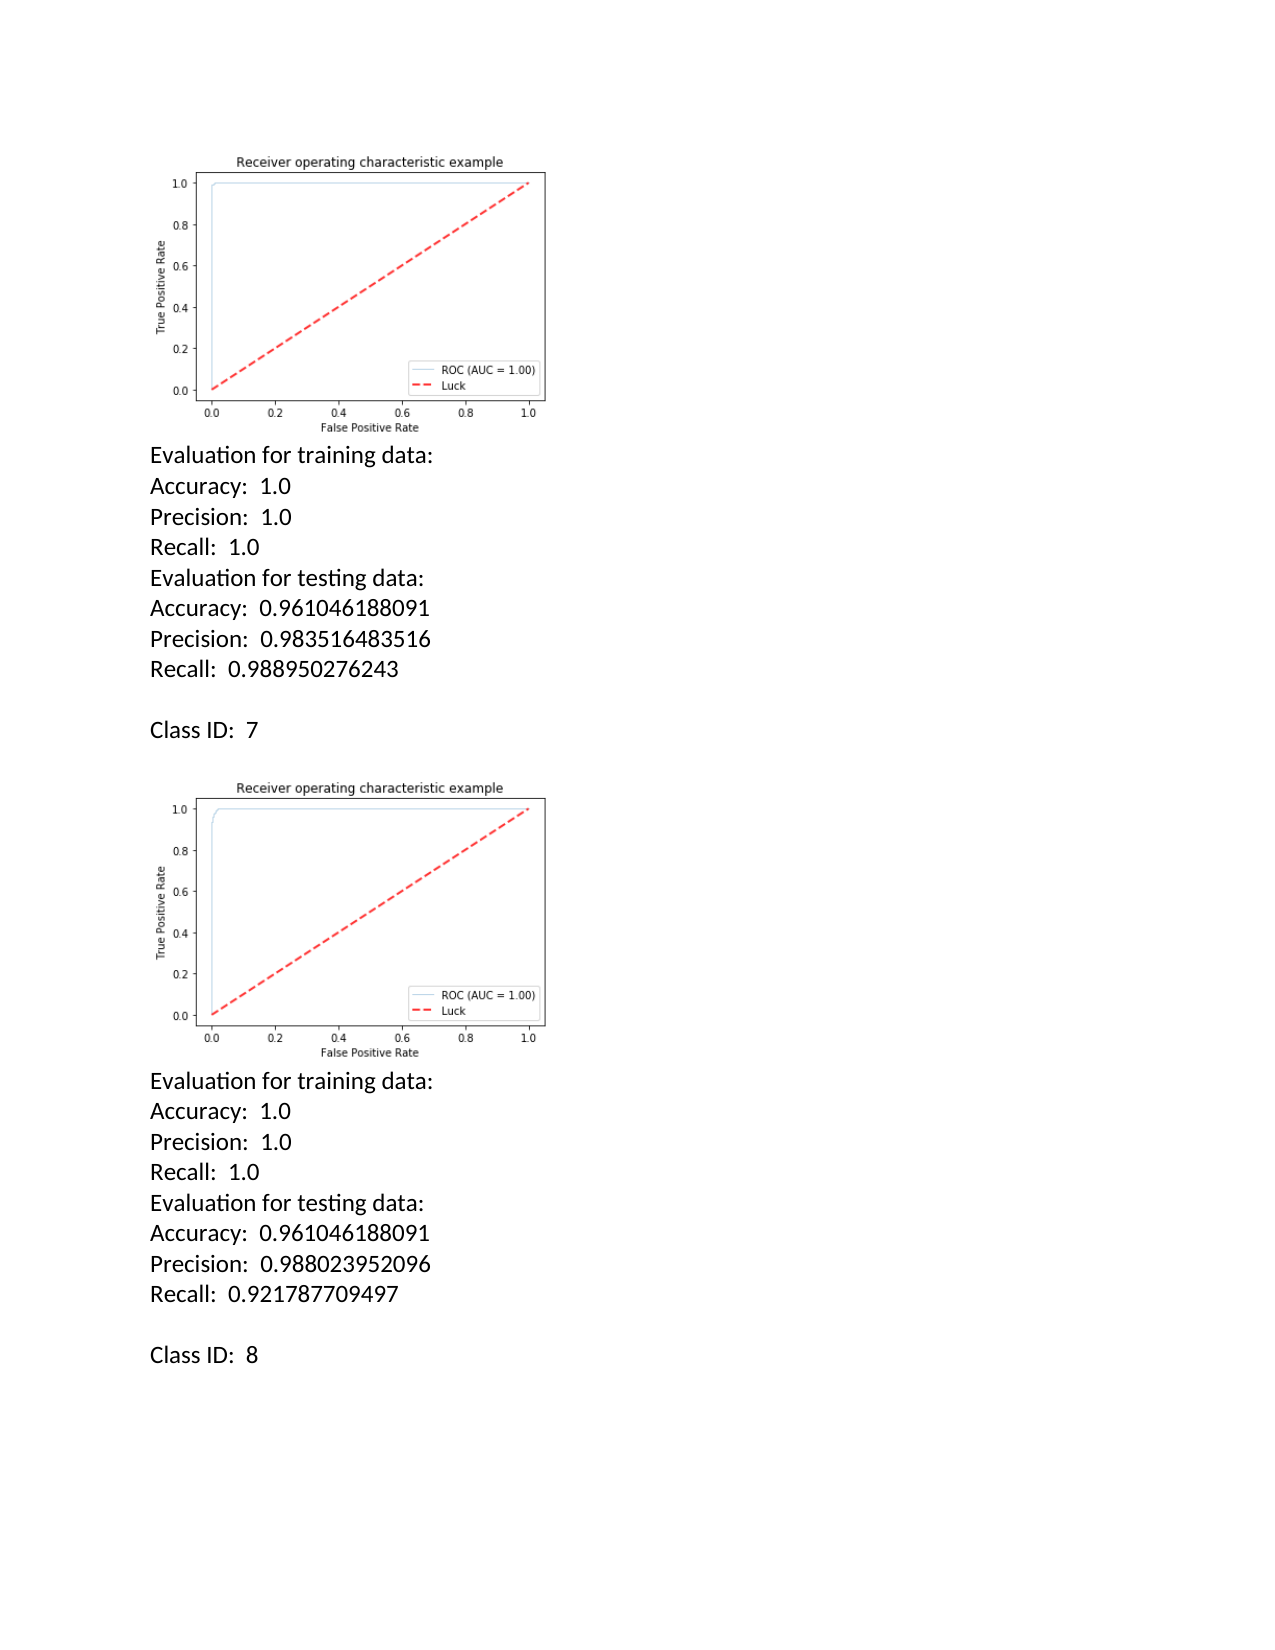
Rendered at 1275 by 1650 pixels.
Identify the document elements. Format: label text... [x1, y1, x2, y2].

picture [150, 150, 555, 440]
text Class ID: 8 [150, 1339, 1125, 1370]
text Precision: 1.0 [150, 501, 1125, 531]
text Evaluation for testing data: [150, 562, 1125, 592]
text Recall: 1.0 [150, 1156, 1125, 1187]
text Accuracy: 1.0 [150, 1095, 1125, 1126]
text Recall: 0.921787709497 [150, 1278, 1125, 1309]
text Accuracy: 0.961046188091 [150, 1217, 1125, 1248]
picture [150, 775, 555, 1065]
text Recall: 0.988950276243 [150, 653, 1125, 684]
text Precision: 1.0 [150, 1126, 1125, 1156]
text Precision: 0.983516483516 [150, 623, 1125, 653]
text Accuracy: 1.0 [150, 470, 1125, 501]
text Accuracy: 0.961046188091 [150, 592, 1125, 623]
text Precision: 0.988023952096 [150, 1248, 1125, 1278]
text Evaluation for testing data: [150, 1187, 1125, 1217]
text Evaluation for training data: [150, 1065, 1125, 1095]
text Recall: 1.0 [150, 531, 1125, 562]
text Evaluation for training data: [150, 439, 1125, 470]
text Class ID: 7 [150, 714, 1125, 745]
